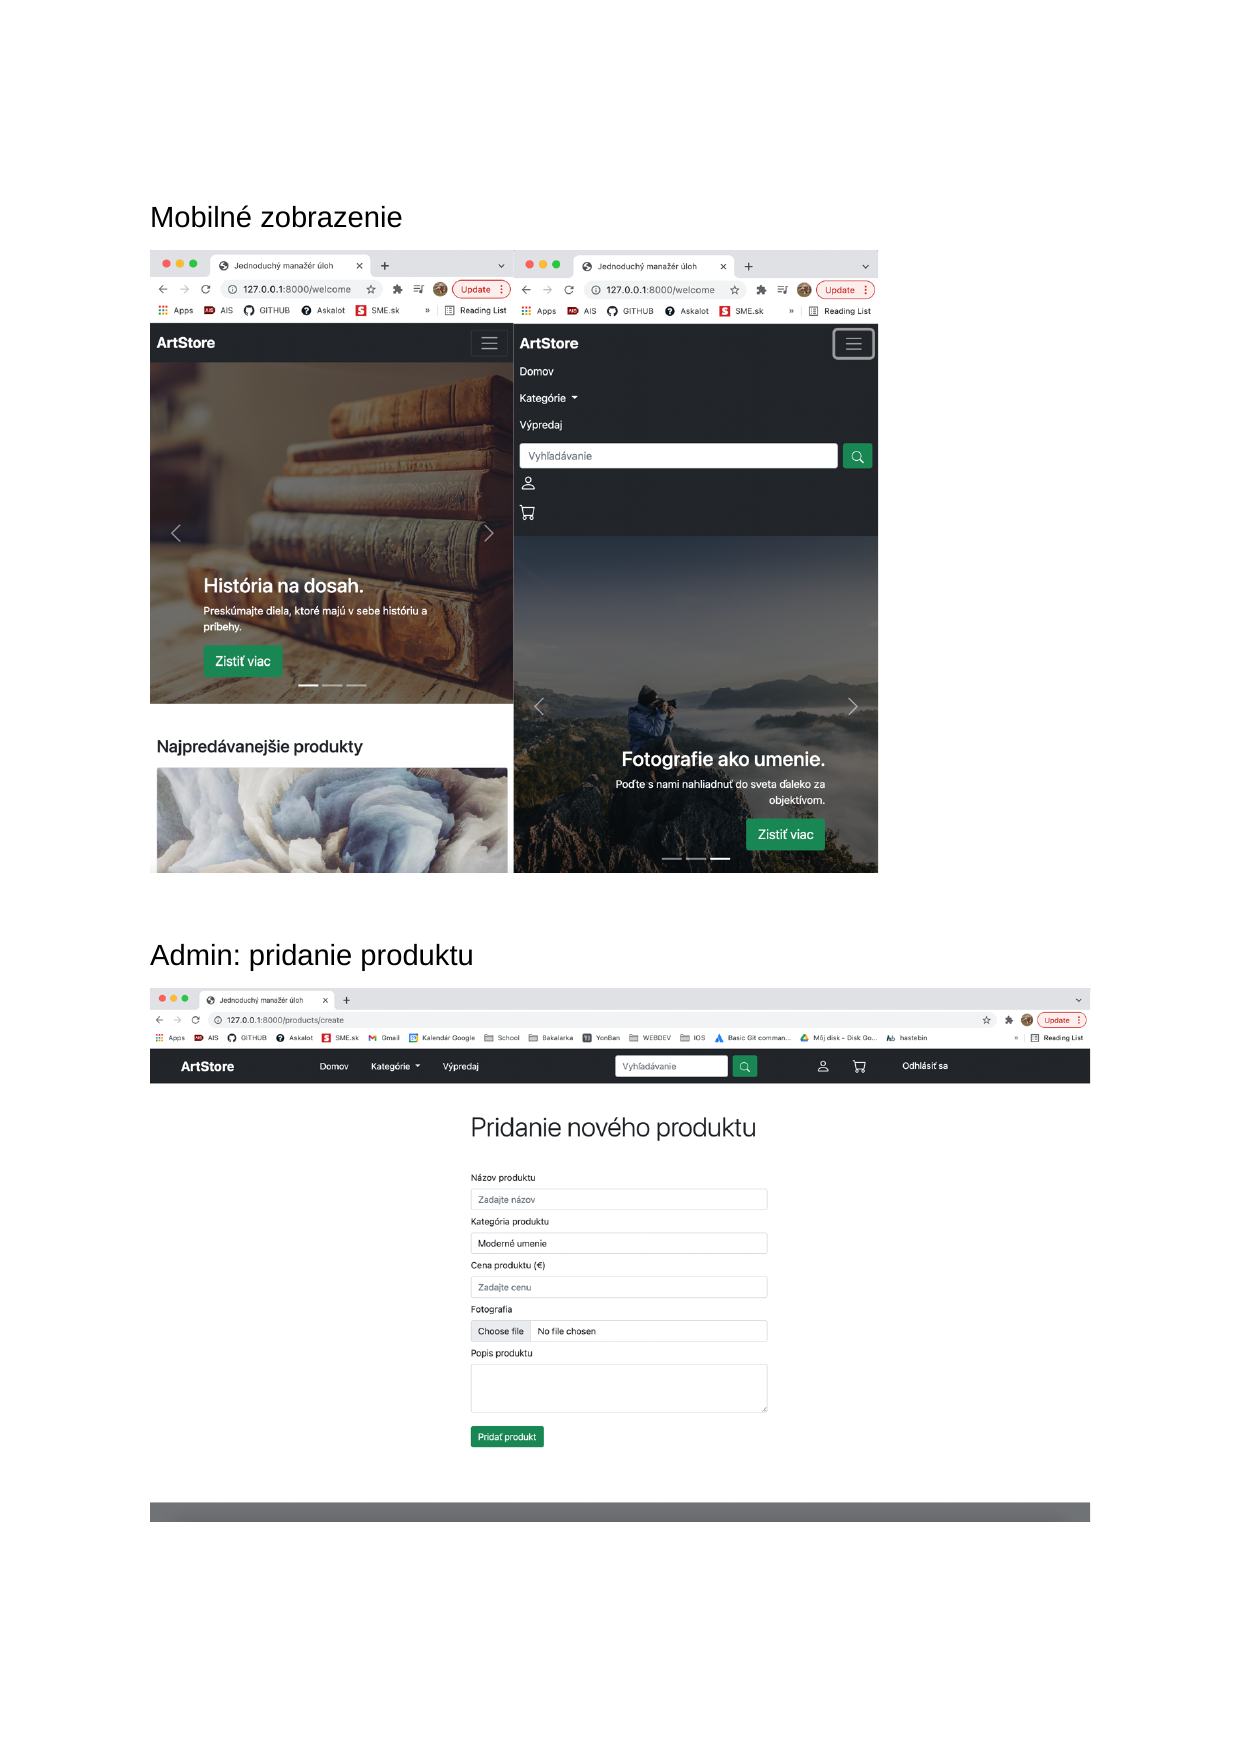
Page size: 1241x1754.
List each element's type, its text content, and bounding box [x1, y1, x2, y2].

picture [150, 250, 879, 873]
text Mobilné zobrazenie [150, 200, 1090, 234]
text Admin: pridanie produktu [150, 938, 1090, 972]
picture [150, 988, 1091, 1522]
